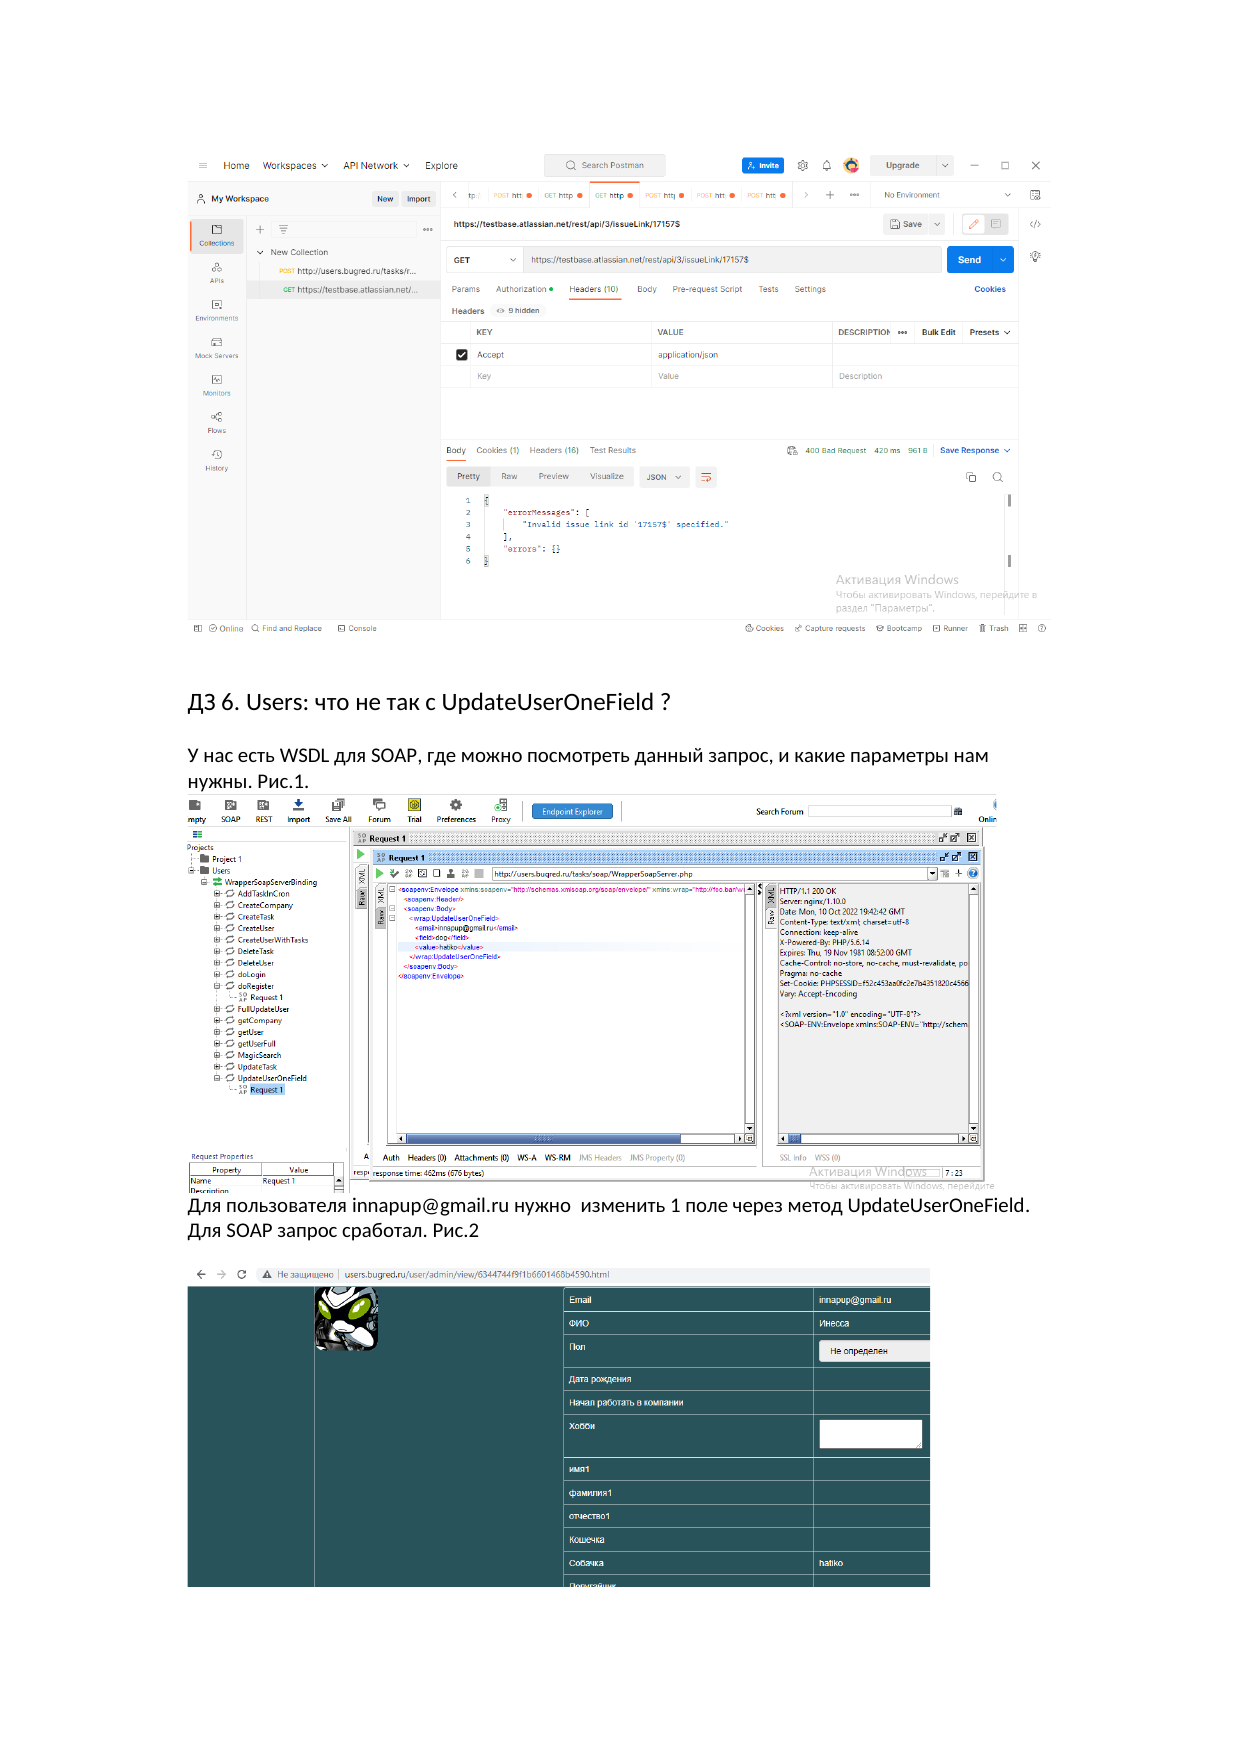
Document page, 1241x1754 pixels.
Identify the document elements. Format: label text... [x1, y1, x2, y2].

picture [187, 1268, 930, 1587]
text ДЗ 6. Users: что не так с UpdateUserOneField ? [187, 687, 1053, 717]
picture [187, 150, 1051, 636]
text У нас есть WSDL для SOAP, где можно посмотреть данный запрос, и какие параметры нам нужны. Рис.1. [187, 742, 1053, 793]
picture [187, 793, 997, 1193]
text Для пользователя innapup@gmail.ru нужно изменить 1 поле через метод UpdateUserOneField. Для SOAP запрос сработал. Рис.2 [187, 1192, 1053, 1243]
